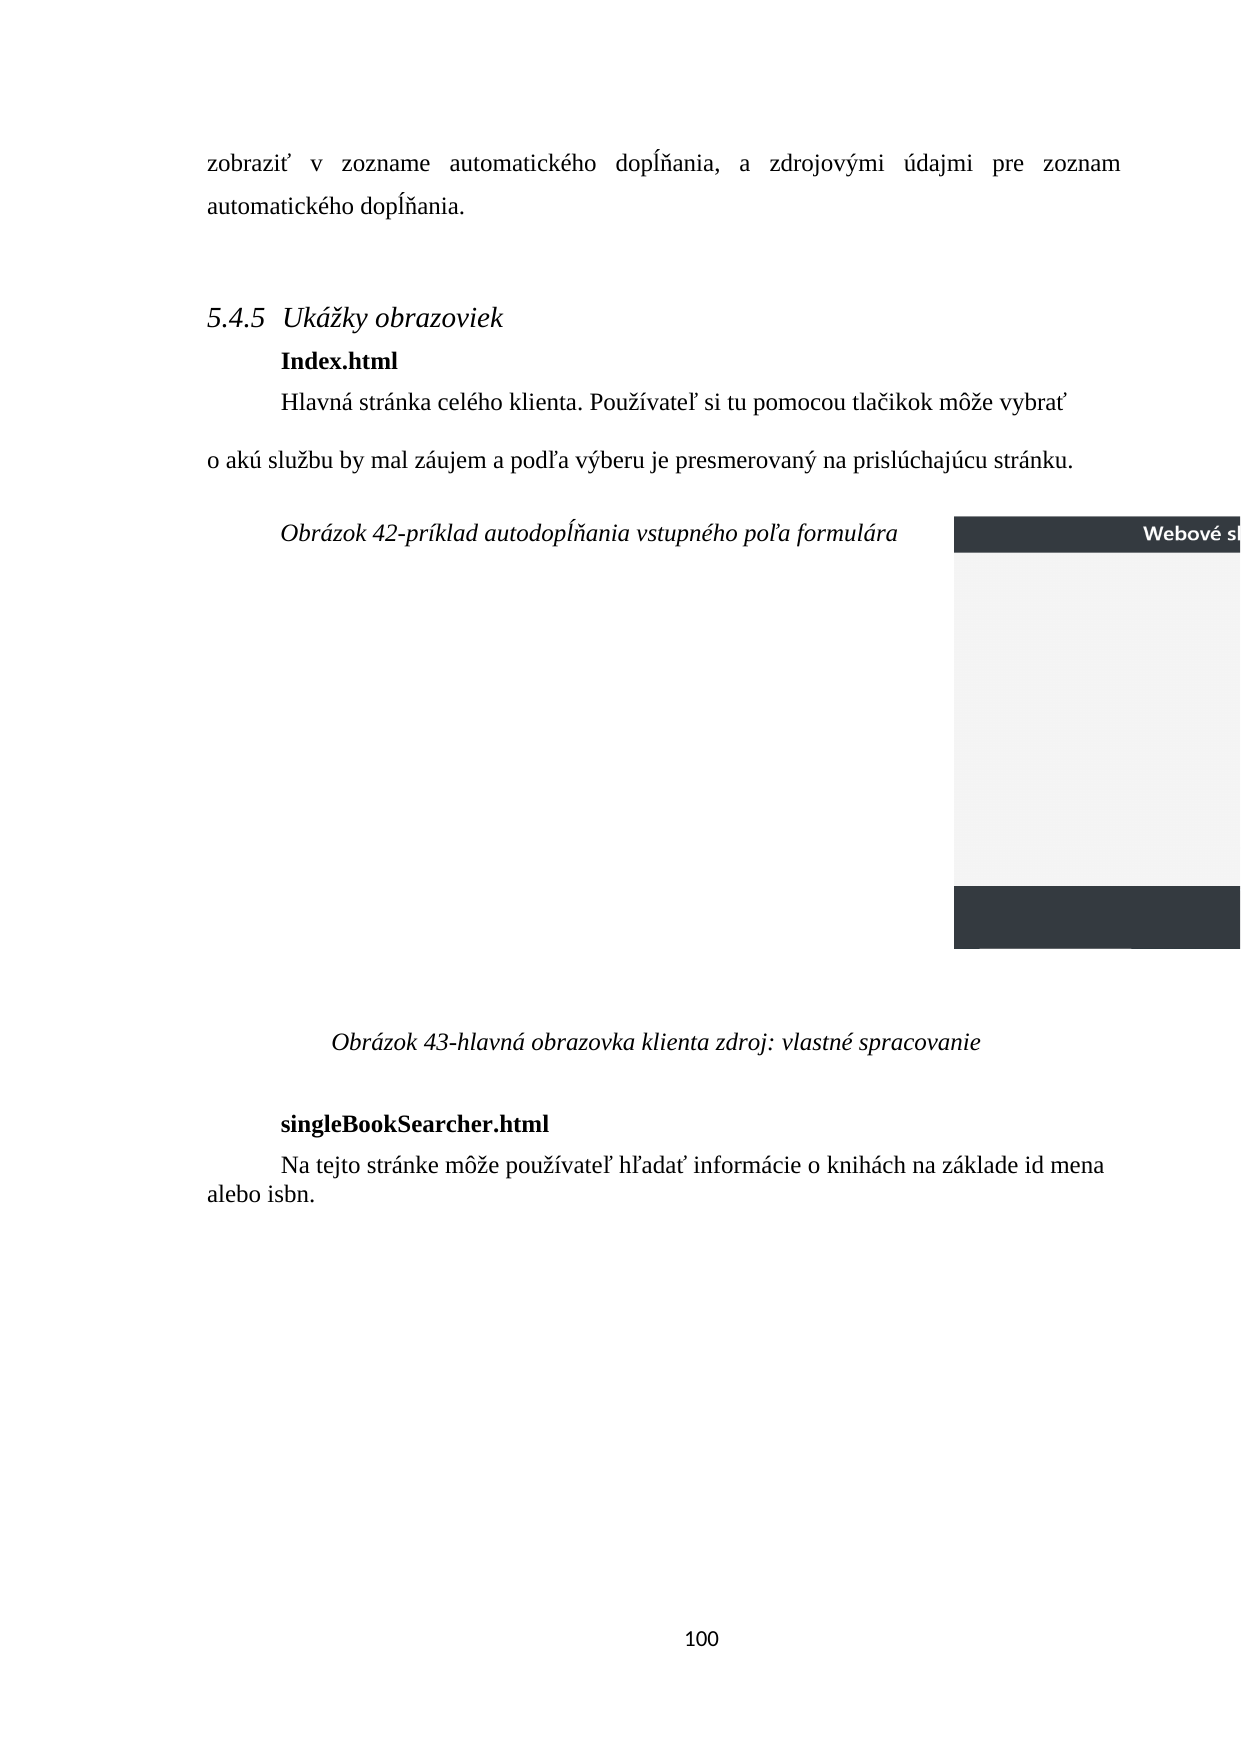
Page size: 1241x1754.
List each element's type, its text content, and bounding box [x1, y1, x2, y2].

picture [954, 516, 1241, 949]
text Na tejto stránke môže používateľ hľadať informácie o knihách na základe id mena alebo isbn. [207, 1150, 1122, 1207]
subtitle Ukážky obrazoviek [207, 300, 1122, 334]
text Hlavná stránka celého klienta. Používateľ si tu pomocou tlačikok môže vybrať o akú službu by mal záujem a podľa výberu je presmerovaný na prislúchajúcu stránku. [207, 387, 1122, 474]
text singleBookSearcher.html [207, 1109, 1122, 1137]
text Index.html [207, 346, 1122, 375]
